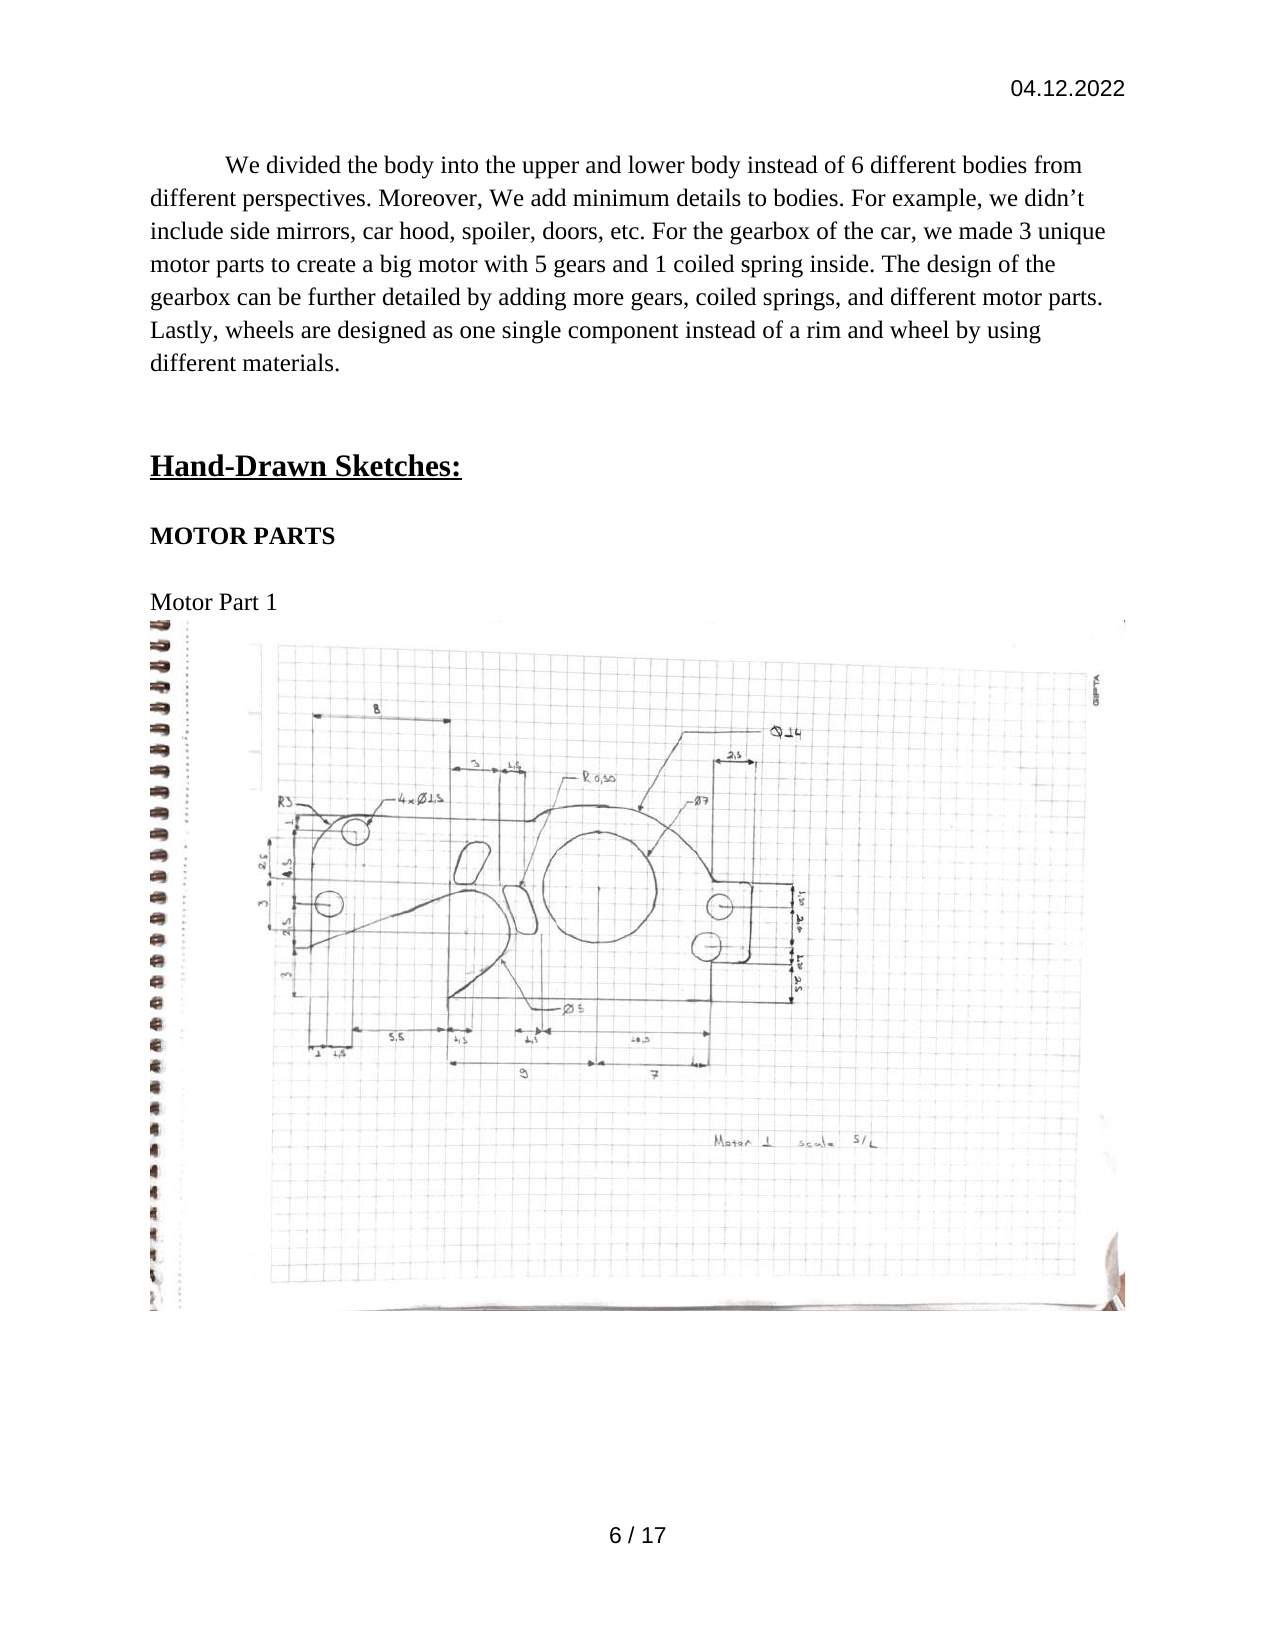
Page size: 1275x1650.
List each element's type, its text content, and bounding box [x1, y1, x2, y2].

picture [150, 620, 1125, 1311]
text MOTOR PARTS [150, 521, 1125, 550]
text We divided the body into the upper and lower body instead of 6 different bodies from different perspectives. Moreover, We add minimum details to bodies. For example, we didn’t include side mirrors, car hood, spoiler, doors, etc. For the gearbox of the car, we made 3 unique motor parts to create a big motor with 5 gears and 1 coiled spring inside. The design of the gearbox can be further detailed by adding more gears, coiled springs, and different motor parts. Lastly, wheels are designed as one single component instead of a rim and wheel by using different materials. [150, 150, 1125, 377]
text Motor Part 1 [150, 587, 1125, 616]
text Hand-Drawn Sketches: [150, 447, 1125, 483]
